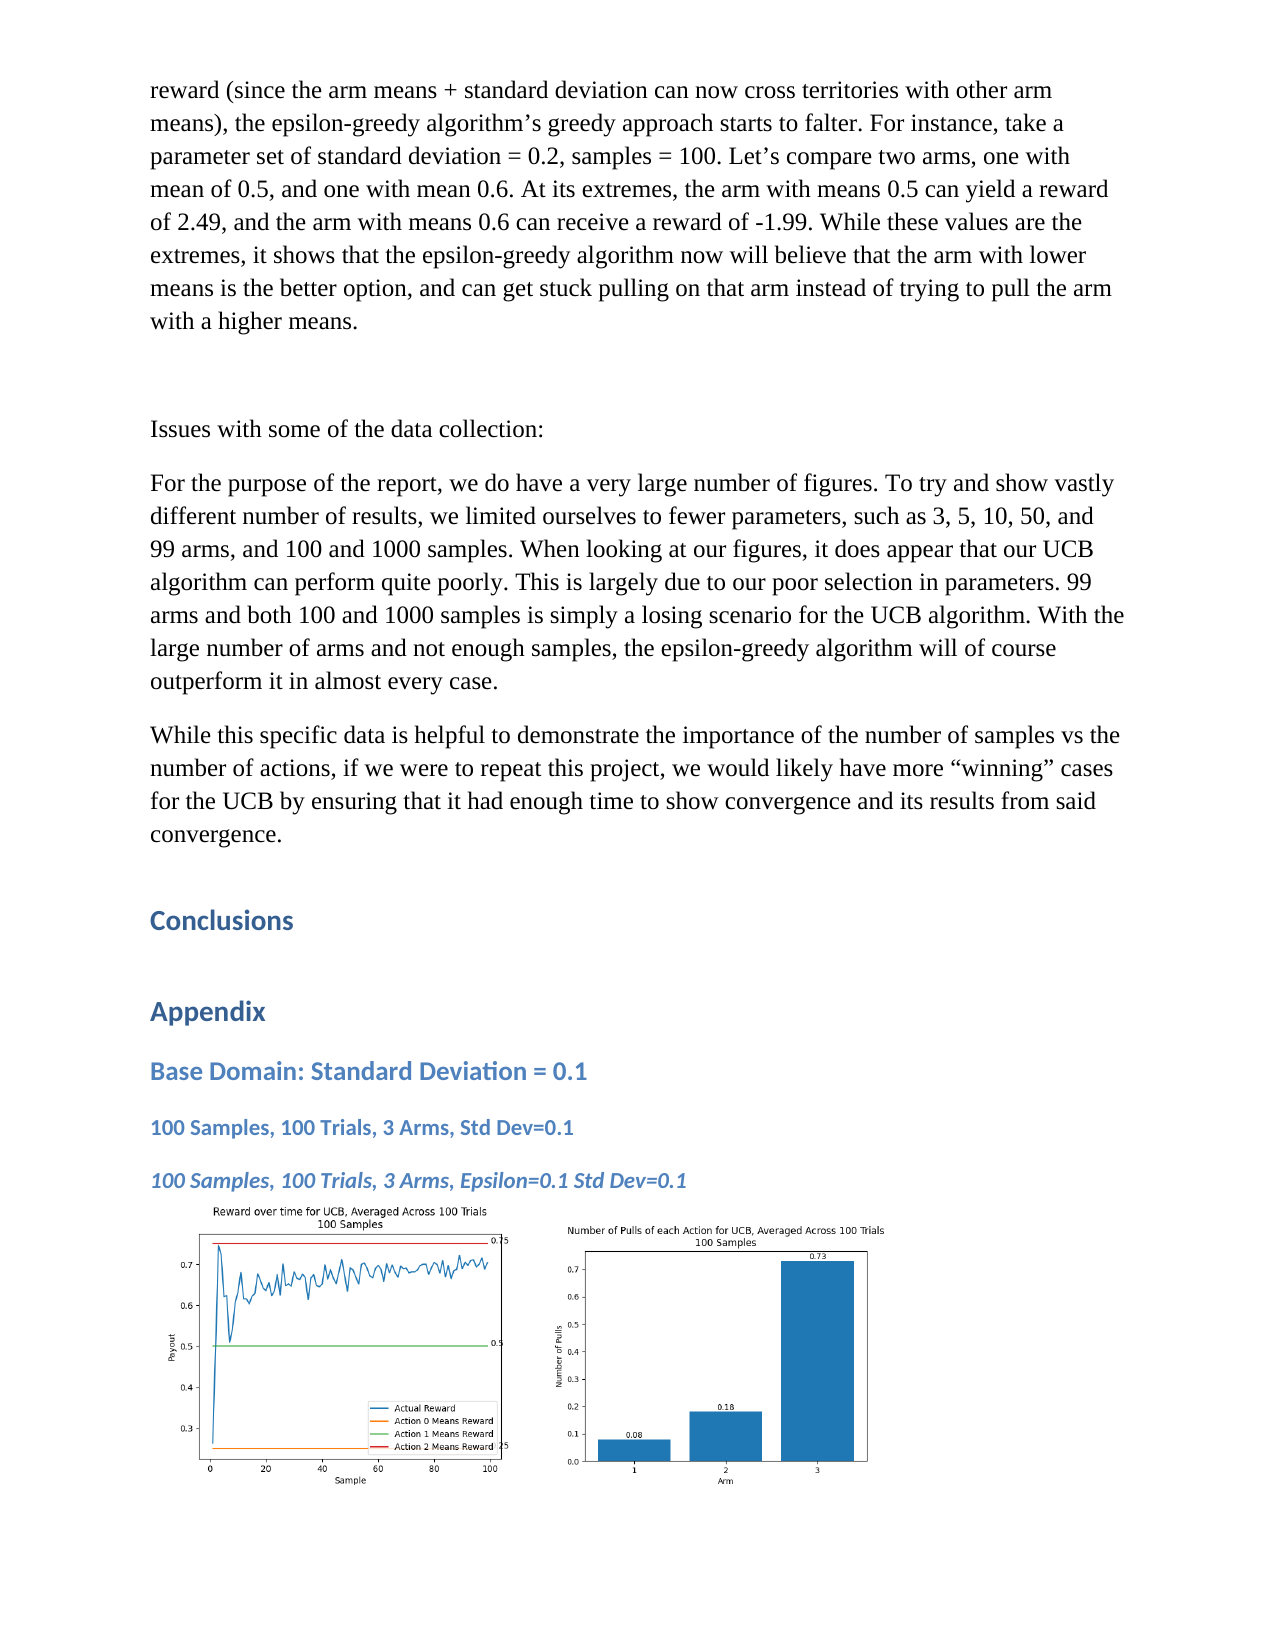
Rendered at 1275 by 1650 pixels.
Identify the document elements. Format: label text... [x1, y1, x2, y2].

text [150, 75, 1125, 335]
picture [150, 1198, 903, 1491]
subtitle Conclusions [150, 902, 1125, 937]
text Issues with some of the data collection: [150, 414, 1125, 443]
subtitle 100 Samples, 100 Trials, 3 Arms, Epsilon=0.1 Std Dev=0.1 [150, 1166, 1125, 1194]
text While this specific data is helpful to demonstrate the importance of the number of samples vs the number of actions, if we were to repeat this project, we would likely have more “winning” cases for the UCB by ensuring that it had enough time to show convergence and its results from said convergence. [150, 720, 1125, 847]
text For the purpose of the report, we do have a very large number of figures. To try and show vastly different number of results, we limited ourselves to fewer parameters, such as 3, 5, 10, 50, and 99 arms, and 100 and 1000 samples. When looking at our figures, it does appear that our UCB algorithm can perform quite poorly. This is largely due to our poor selection in parameters. 99 arms and both 100 and 1000 samples is simply a losing scenario for the UCB algorithm. With the large number of arms and not enough samples, the epsilon-greedy algorithm will of course outperform it in almost every case. [150, 468, 1125, 694]
subtitle Base Domain: Standard Deviation = 0.1 [150, 1054, 1125, 1087]
subtitle 100 Samples, 100 Trials, 3 Arms, Std Dev=0.1 [150, 1113, 1125, 1141]
subtitle Appendix [150, 993, 1125, 1028]
